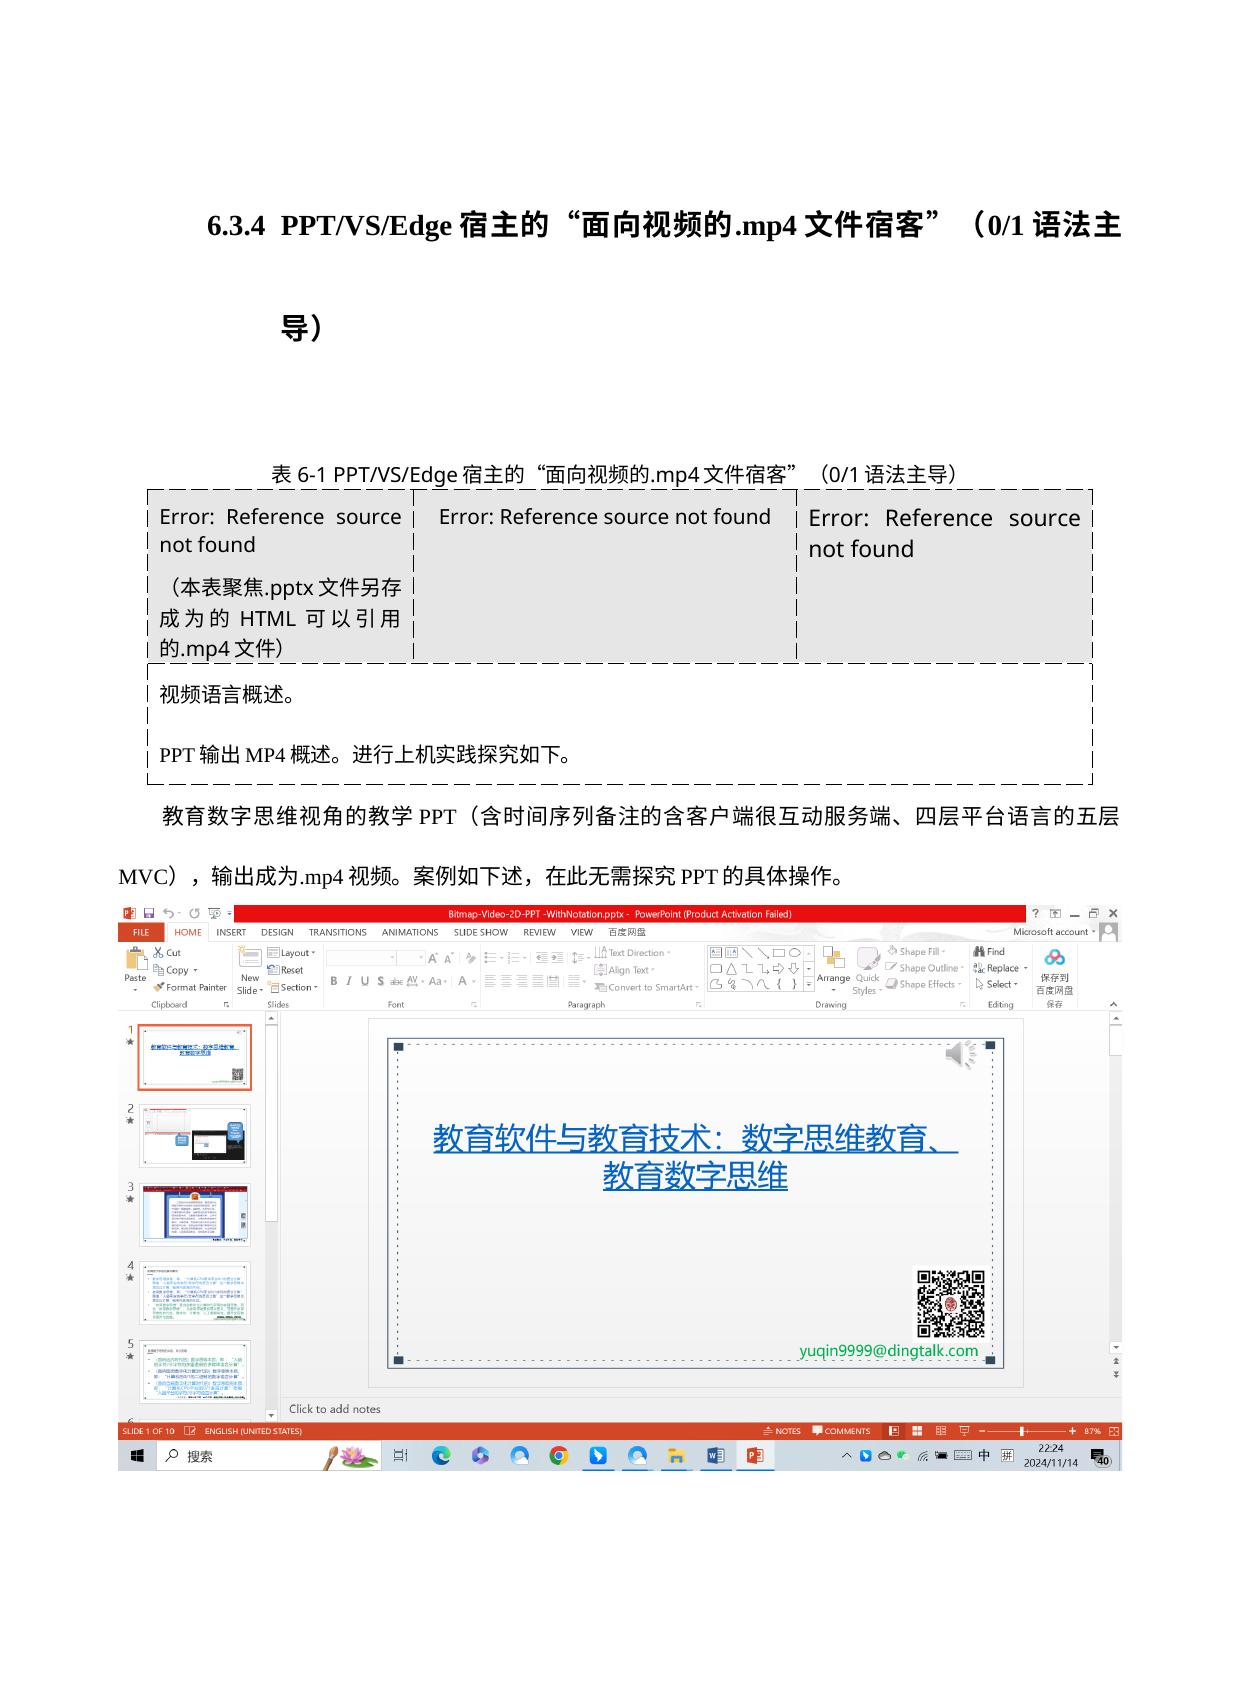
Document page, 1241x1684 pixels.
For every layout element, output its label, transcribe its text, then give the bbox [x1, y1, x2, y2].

table_cell 视频语言概述。 PPT输出MP4概述。进行上机实践探究如下。 [148, 663, 1092, 784]
subtitle PPT/VS/Edge宿主的“面向视频的.mp4文件宿客”（0/1语法主导） [207, 192, 1122, 357]
table_header ASP.Net MVC架构的视图V的创新研发：“客户端的Edge浏览器宿主的Blazor宿主的视图V宿客”的C#语言思维 （本表聚焦.pptx文件另存成为的HTML可以引用的.mp4文件） [148, 489, 413, 662]
picture [118, 905, 1123, 1471]
text 教育数字思维视角的教学PPT（含时间序列备注的含客户端很互动服务端、四层平台语言的五层MVC），输出成为.mp4视频。案例如下述，在此无需探究PPT的具体操作。 [118, 785, 1122, 905]
